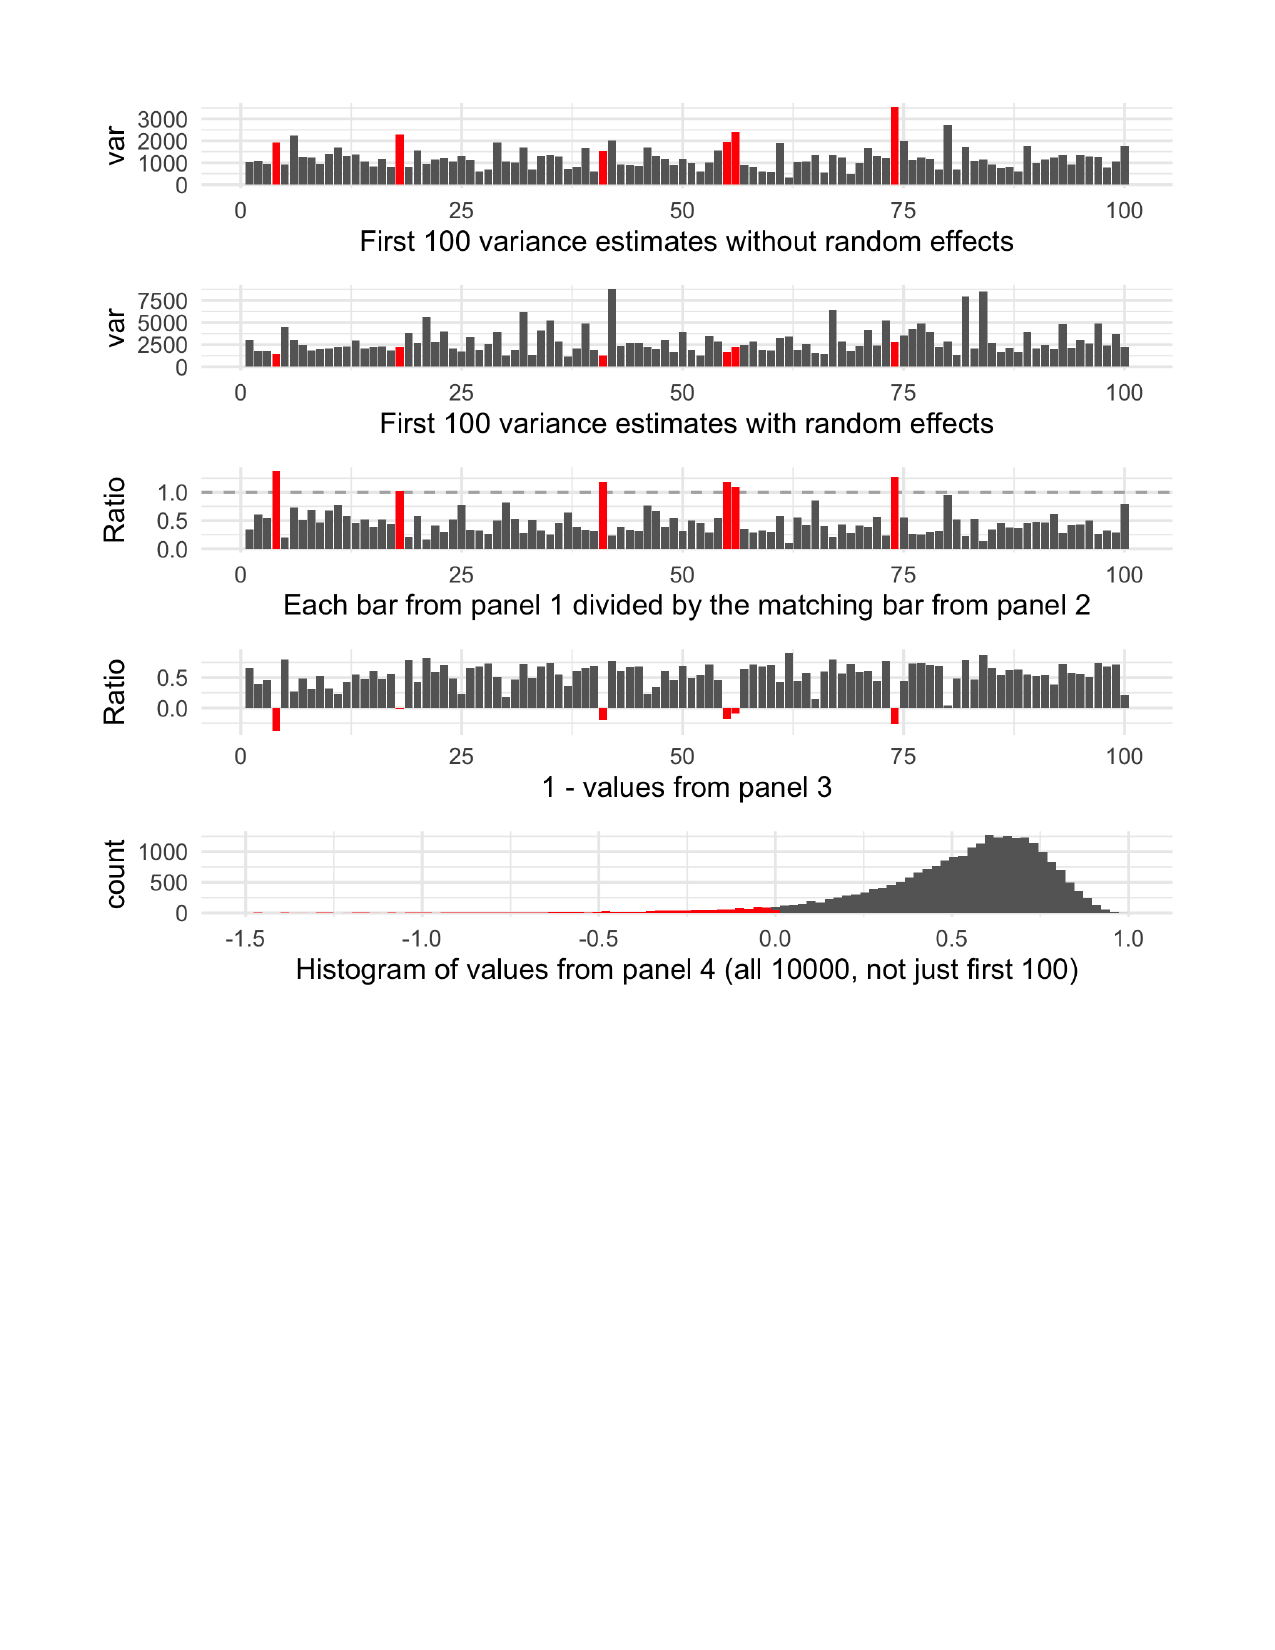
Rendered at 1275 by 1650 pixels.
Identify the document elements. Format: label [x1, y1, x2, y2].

picture [75, 75, 1200, 1013]
